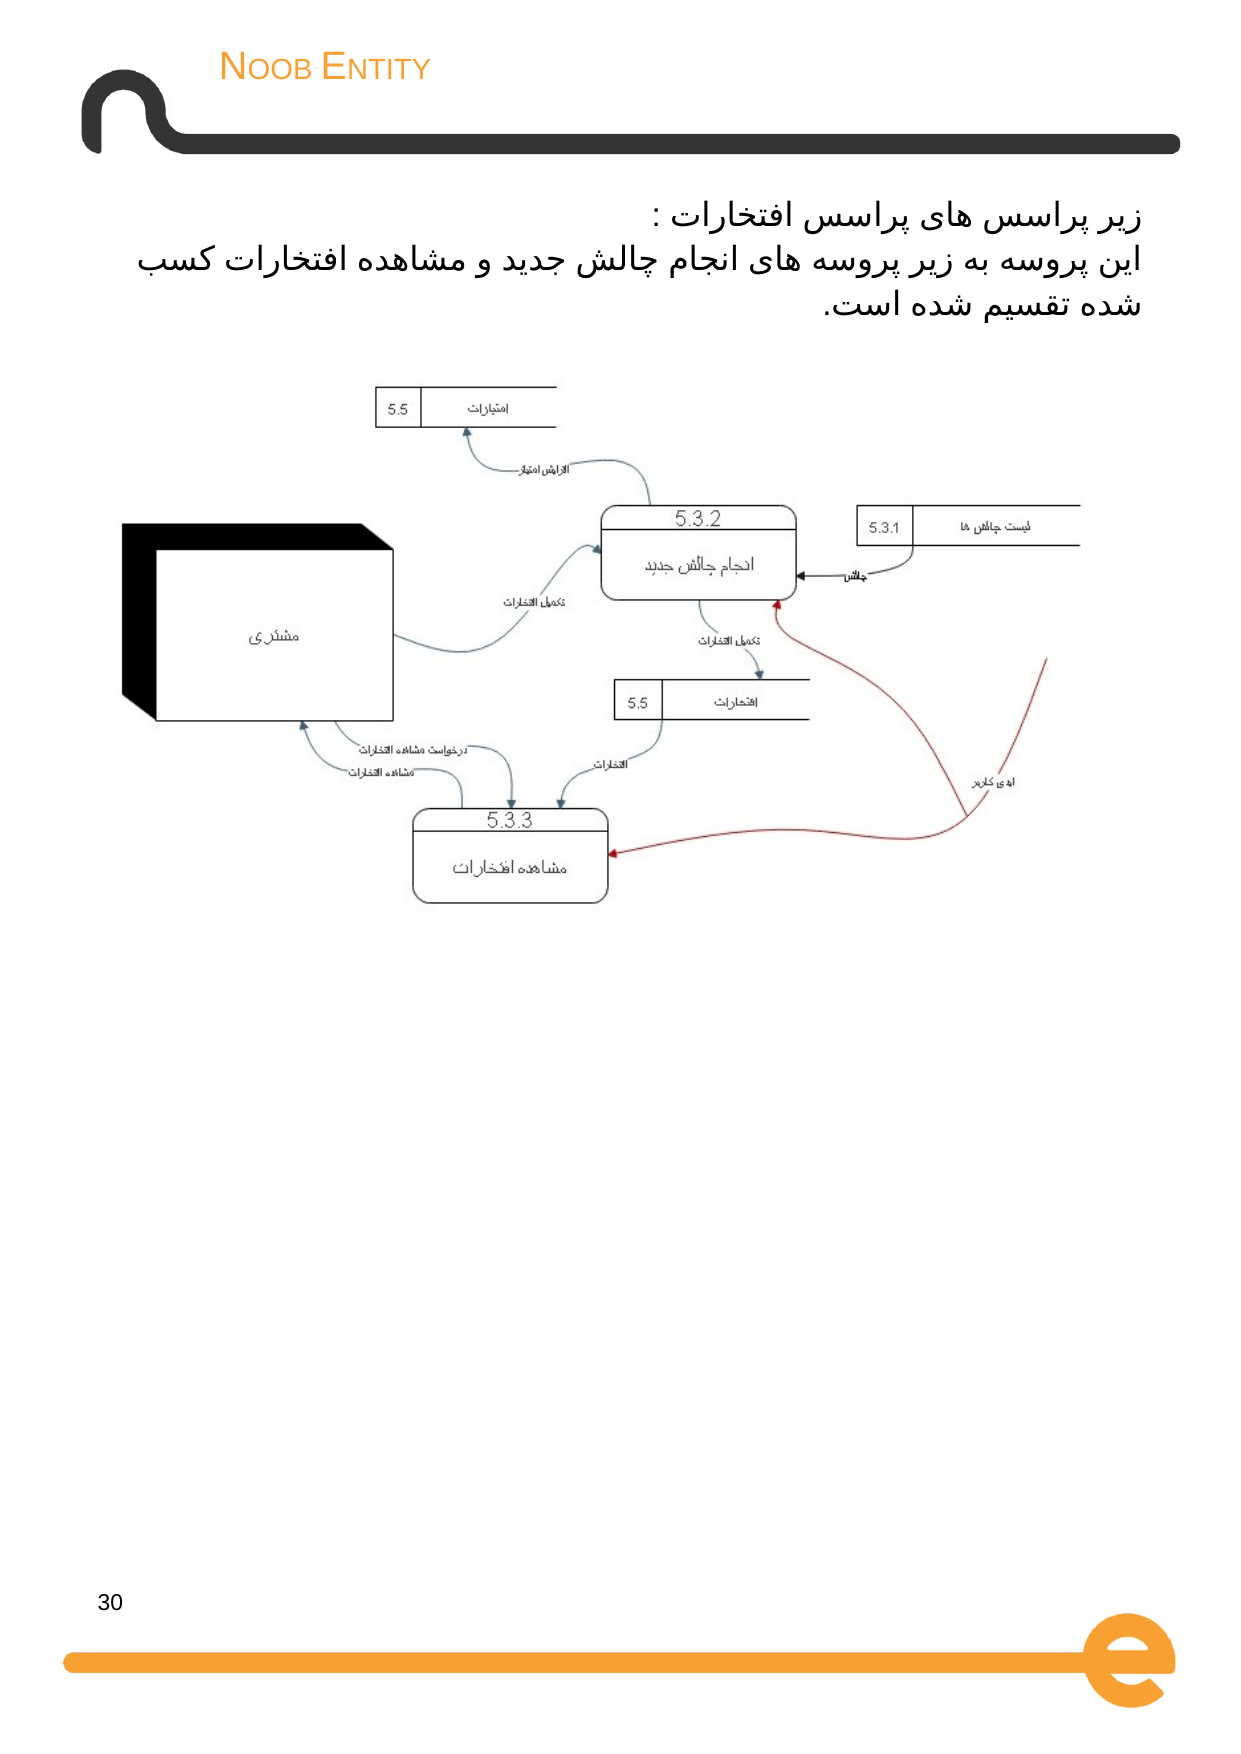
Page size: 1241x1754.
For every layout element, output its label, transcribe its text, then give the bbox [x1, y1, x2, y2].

text زیر پراسس های پراسس افتخارات : [97, 195, 1143, 234]
text این پروسه به زیر پروسه های انجام چالش جدید و مشاهده افتخارات کسب شده تقسیم شده است. [97, 239, 1143, 322]
picture [63, 1568, 1211, 1751]
picture [40, 12, 1181, 213]
picture [97, 327, 1143, 941]
